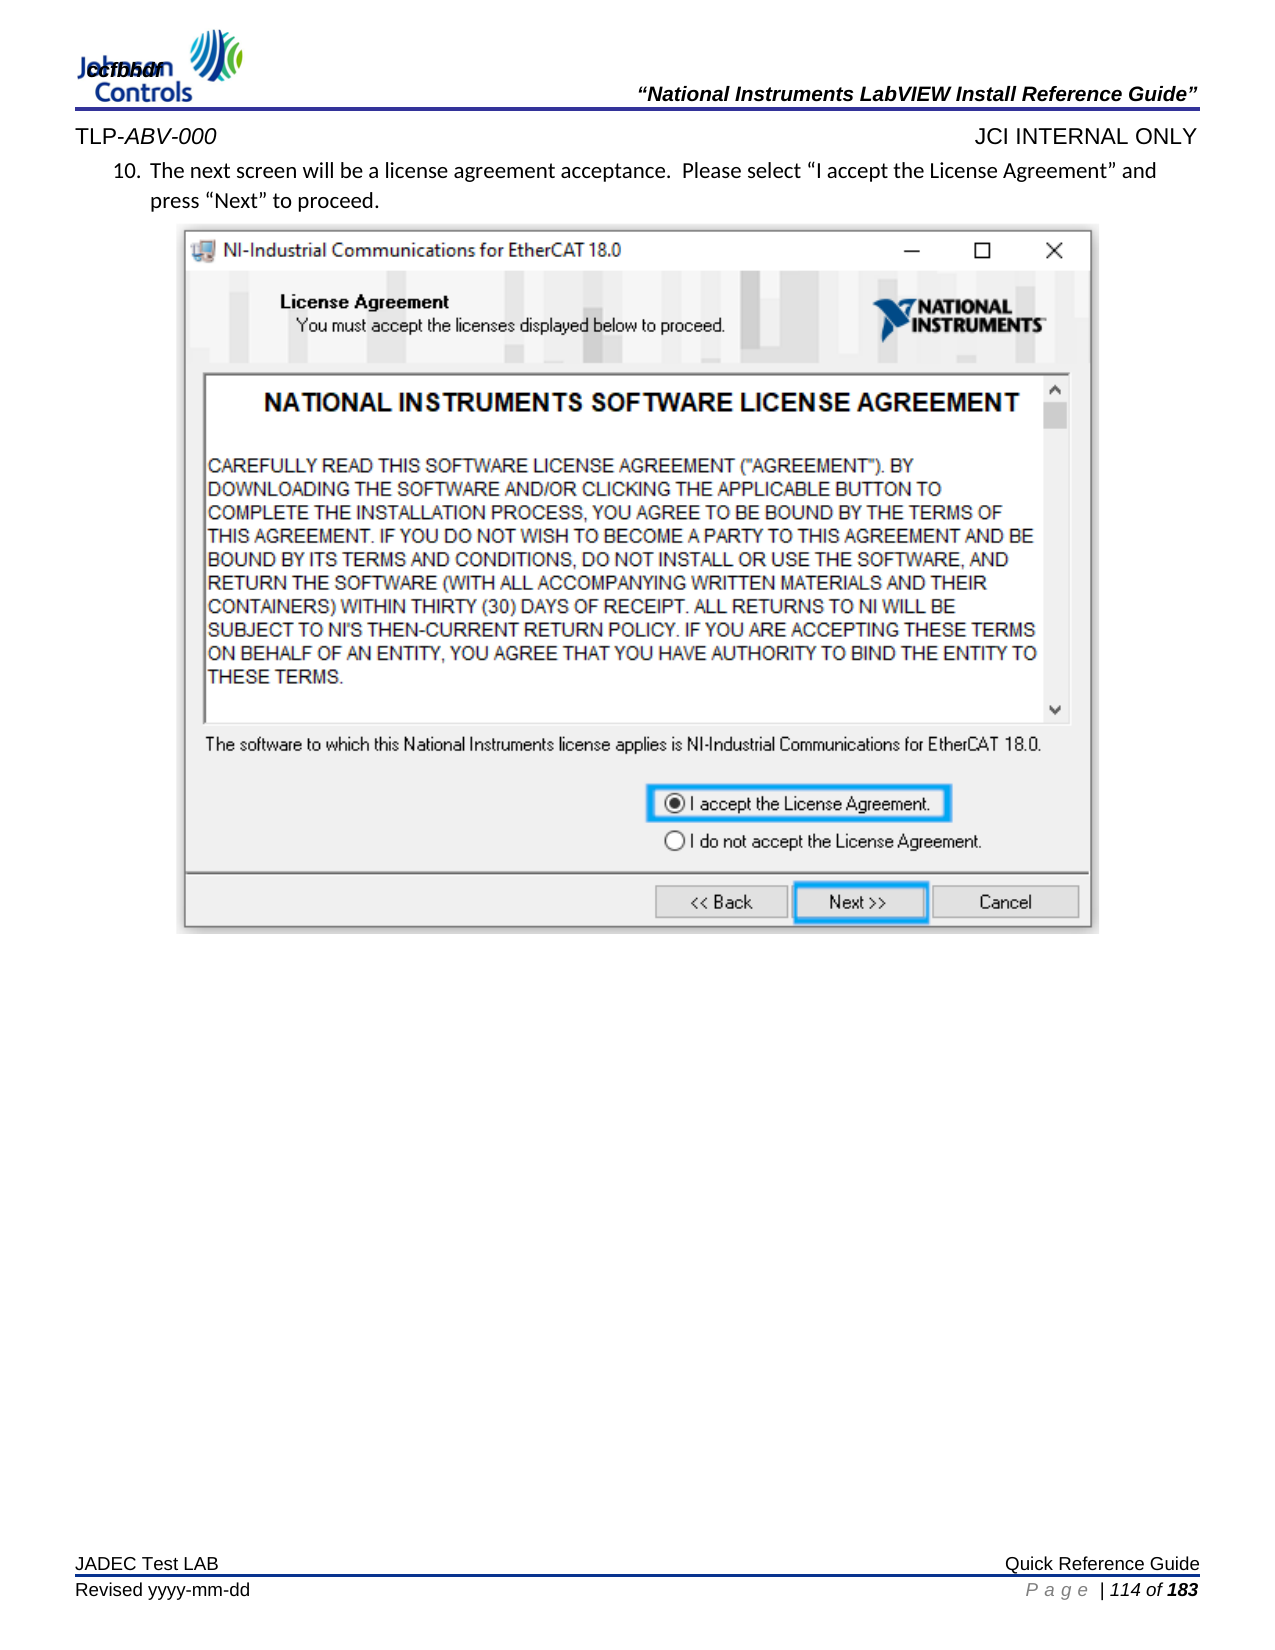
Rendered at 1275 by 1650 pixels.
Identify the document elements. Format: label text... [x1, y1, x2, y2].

picture [175, 221, 1100, 934]
list The next screen will be a license agreement acceptance. Please select “I accept the License Agreement” and press “Next” to proceed. [112, 156, 1200, 214]
picture [76, 26, 246, 105]
